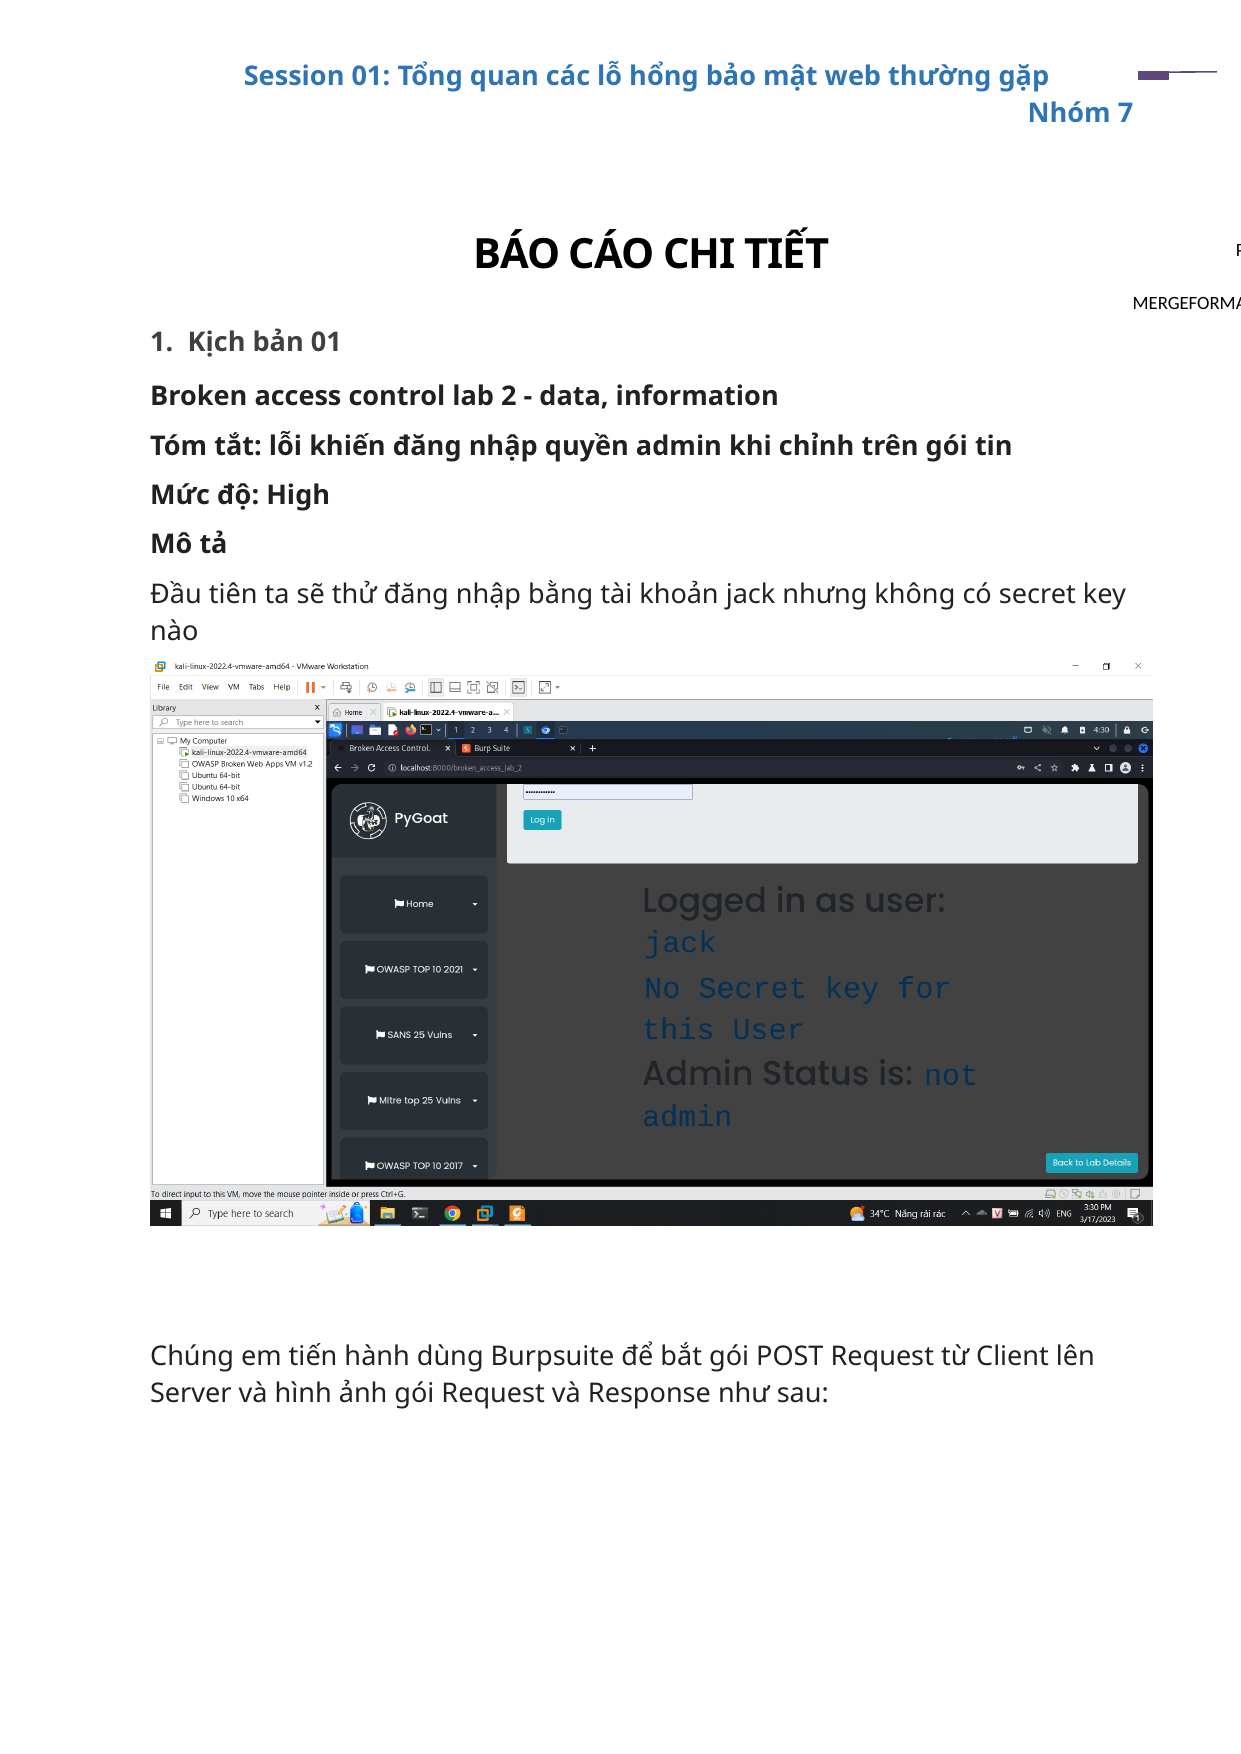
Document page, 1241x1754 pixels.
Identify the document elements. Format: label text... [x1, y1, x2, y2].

text Chúng em tiến hành dùng Burpsuite để bắt gói POST Request từ Client lên Server và hình ảnh gói Request và Response như sau: [150, 1336, 1153, 1410]
title BÁO CÁO CHI TIẾT [150, 224, 1153, 281]
subtitle Kịch bản 01 [150, 322, 1153, 359]
text Broken access control lab 2 - data, information [150, 377, 1153, 414]
text Mức độ: High [150, 476, 1153, 512]
picture [150, 660, 1153, 1226]
text Đầu tiên ta sẽ thử đăng nhập bằng tài khoản jack nhưng không có secret key nào [150, 574, 1153, 648]
text Mô tả [150, 525, 1153, 562]
text Tóm tắt: lỗi khiến đăng nhập quyền admin khi chỉnh trên gói tin [150, 426, 1153, 463]
